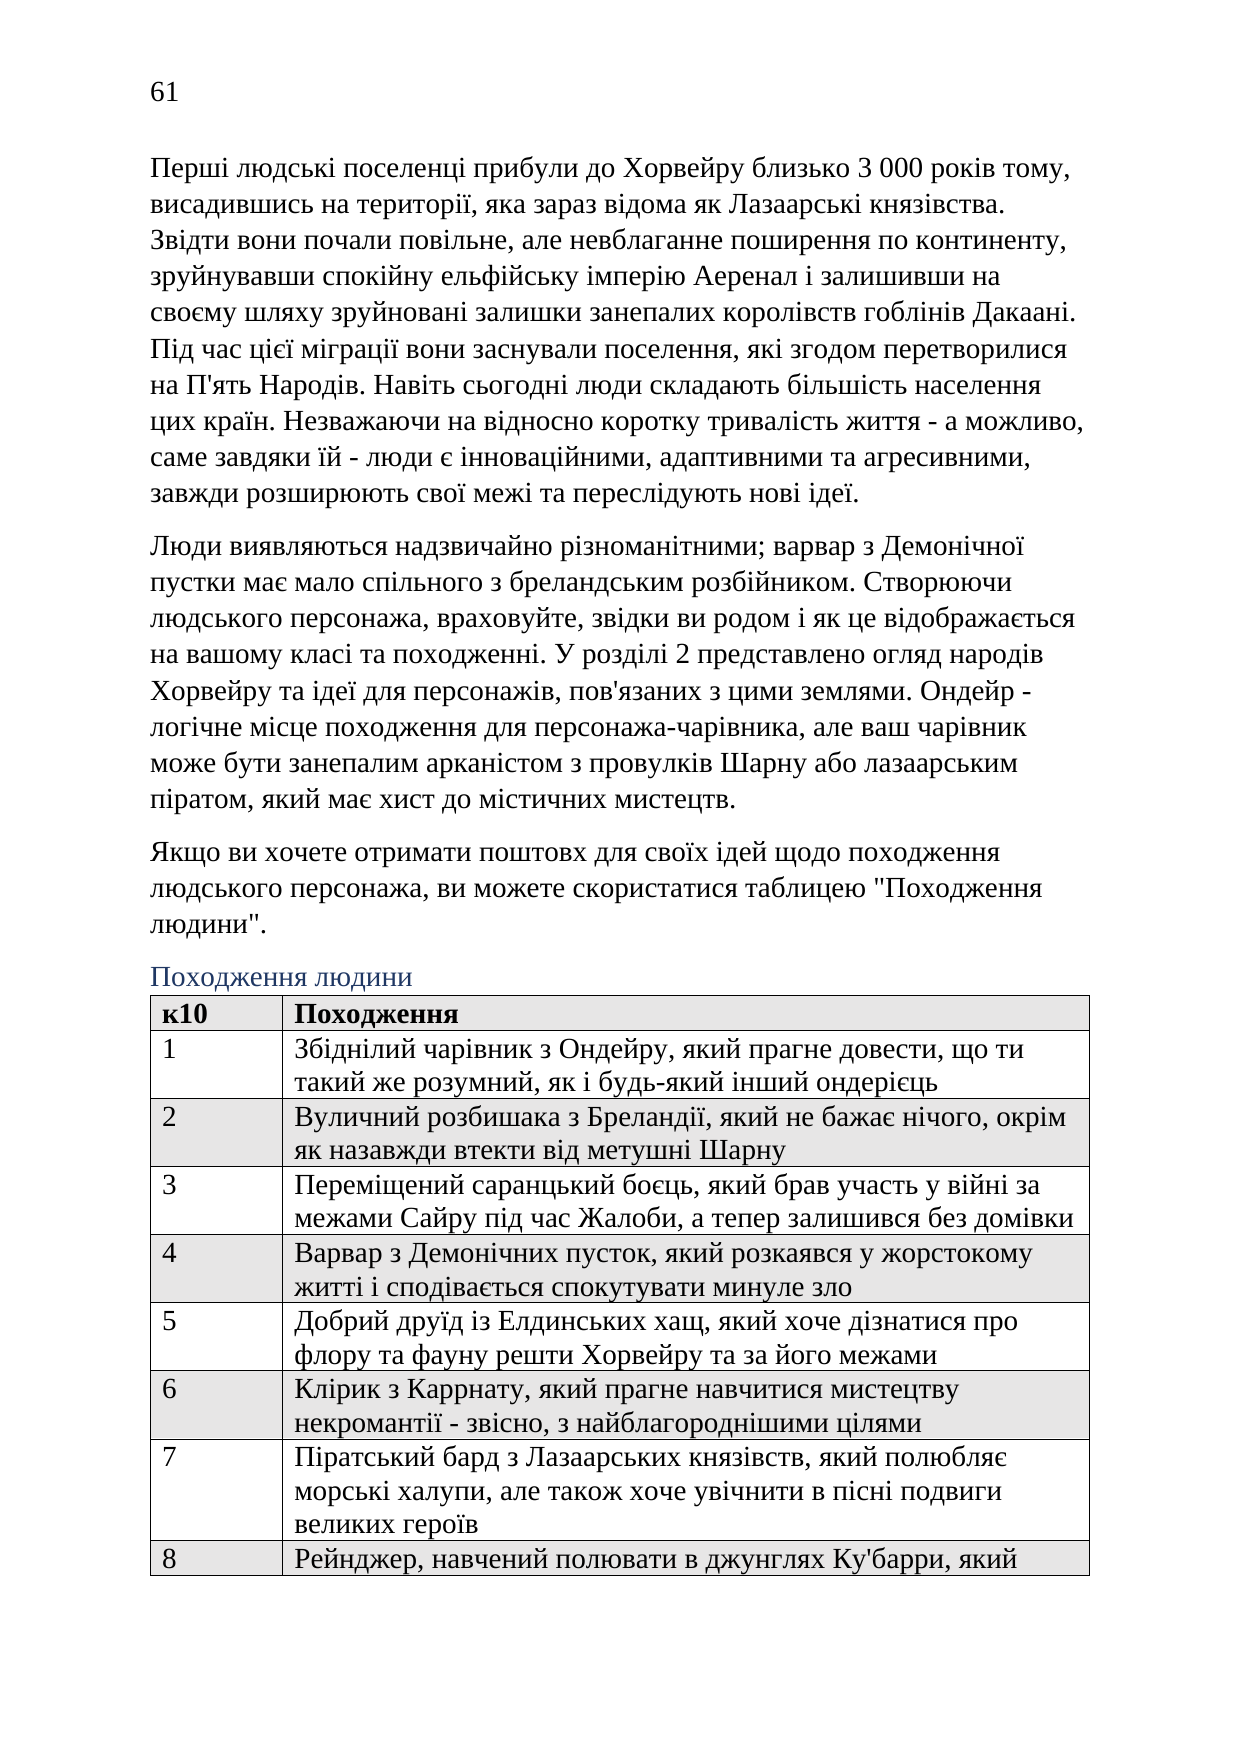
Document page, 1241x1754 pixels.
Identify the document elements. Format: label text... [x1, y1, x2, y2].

table_cell Вуличний розбишака з Бреландії, який не бажає нічого, окрім як назавжди втекти від метушні Шарну [283, 1099, 1089, 1166]
table_cell 8 [151, 1541, 282, 1575]
table_cell Переміщений саранцький боєць, який брав участь у війні за межами Сайру під час Жалоби, а тепер залишився без домівки [283, 1167, 1089, 1234]
table_cell 4 [151, 1235, 282, 1302]
table_cell Варвар з Демонічних пусток, який розкаявся у жорстокому житті і сподівається спокутувати минуле зло [283, 1235, 1089, 1302]
table_cell 1 [151, 1031, 282, 1098]
table_cell 2 [151, 1099, 282, 1166]
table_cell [283, 1541, 1089, 1575]
table_cell Збіднілий чарівник з Ондейру, який прагне довести, що ти такий же розумний, як і будь-який інший ондерієць [283, 1031, 1089, 1098]
text Перші людські поселенці прибули до Хорвейру близько 3 000 років тому, висадившись на території, яка зараз відома як Лазаарські князівства. Звідти вони почали повільне, але невблаганне поширення по континенту, зруйнувавши спокійну ельфійську імперію Аеренал і залишивши на своєму шляху зруйновані залишки занепалих королівств гоблінів Дакаані. Під час цієї міграції вони заснували поселення, які згодом перетворилися на П'ять Народів. Навіть сьогодні люди складають більшість населення цих країн. Незважаючи на відносно коротку тривалість життя - а можливо, саме завдяки їй - люди є інноваційними, адаптивними та агресивними, завжди розширюють свої межі та переслідують нові ідеї. [150, 150, 1090, 509]
text Люди виявляються надзвичайно різноманітними; варвар з Демонічної пустки має мало спільного з бреландським розбійником. Створюючи людського персонажа, враховуйте, звідки ви родом і як це відображається на вашому класі та походженні. У розділі 2 представлено огляд народів Хорвейру та ідеї для персонажів, пов'язаних з цими землями. Ондейр - логічне місце походження для персонажа-чарівника, але ваш чарівник може бути занепалим арканістом з провулків Шарну або лазаарським піратом, який має хист до містичних мистецтв. [150, 528, 1090, 815]
table_header к10 [151, 996, 282, 1030]
table_cell 5 [151, 1303, 282, 1370]
table_cell Клірик з Каррнату, який прагне навчитися мистецтву некромантії - звісно, з найблагороднішими цілями [283, 1371, 1089, 1438]
table_cell 3 [151, 1167, 282, 1234]
table_cell 7 [151, 1440, 282, 1540]
table_cell Піратський бард з Лазаарських князівств, який полюбляє морські халупи, але також хоче увічнити в пісні подвиги великих героїв [283, 1440, 1089, 1540]
table_cell Добрий друїд із Елдинських хащ, який хоче дізнатися про флору та фауну решти Хорвейру та за його межами [283, 1303, 1089, 1370]
table_cell 6 [151, 1371, 282, 1438]
text Якщо ви хочете отримати поштовх для своїх ідей щодо походження людського персонажа, ви можете скористатися таблицею "Походження людини". [150, 834, 1090, 940]
subtitle Походження людини [150, 959, 1090, 993]
table_header Походження [283, 996, 1089, 1030]
